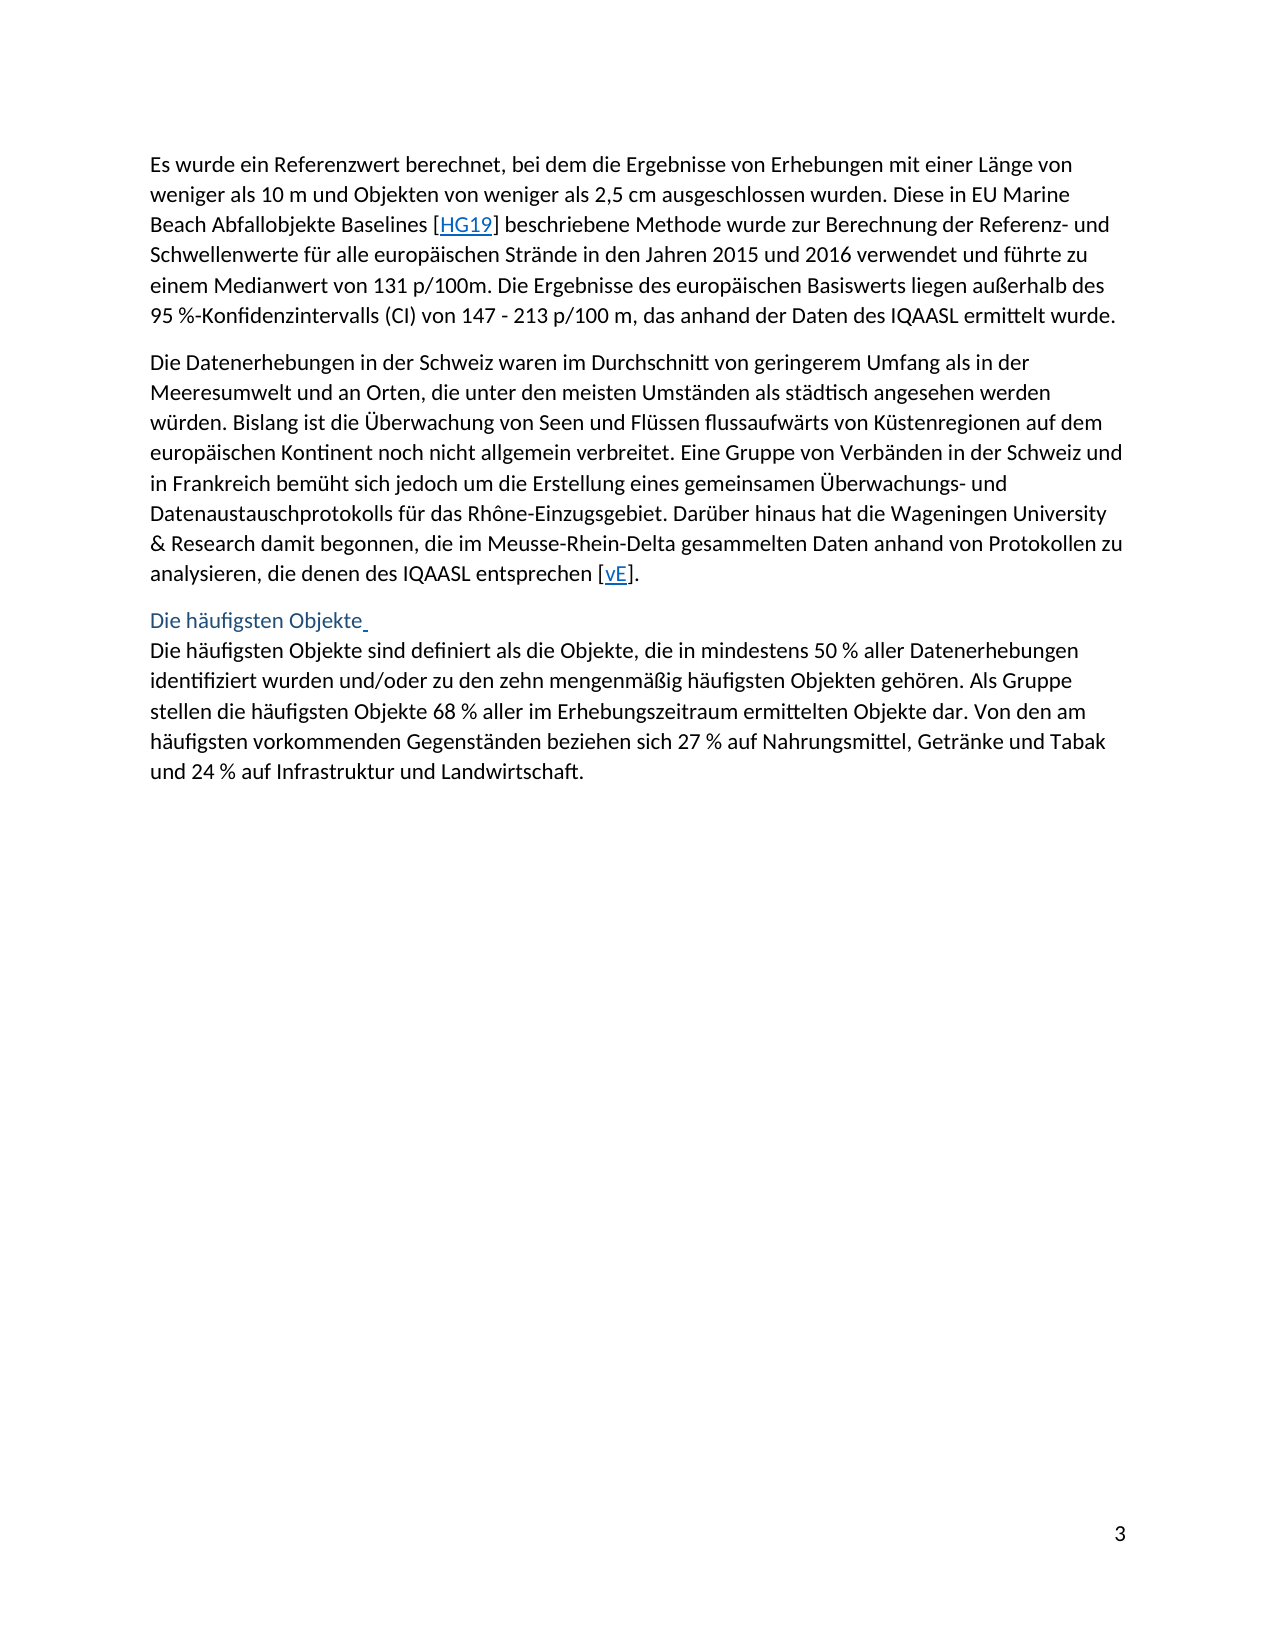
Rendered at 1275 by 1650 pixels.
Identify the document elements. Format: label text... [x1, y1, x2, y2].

text Die häufigsten Objekte sind definiert als die Objekte, die in mindestens 50 % aller Datenerhebungen identifiziert wurden und/oder zu den zehn mengenmäßig häufigsten Objekten gehören. Als Gruppe stellen die häufigsten Objekte 68 % aller im Erhebungszeitraum ermittelten Objekte dar. Von den am häufigsten vorkommenden Gegenständen beziehen sich 27 % auf Nahrungsmittel, Getränke und Tabak und 24 % auf Infrastruktur und Landwirtschaft. [150, 636, 1125, 785]
text Es wurde ein Referenzwert berechnet, bei dem die Ergebnisse von Erhebungen mit einer Länge von weniger als 10 m und Objekten von weniger als 2,5 cm ausgeschlossen wurden. Diese in EU Marine Beach Abfallobjekte Baselines [HG19] beschriebene Methode wurde zur Berechnung der Referenz- und Schwellenwerte für alle europäischen Strände in den Jahren 2015 und 2016 verwendet und führte zu einem Medianwert von 131 p/100m. Die Ergebnisse des europäischen Basiswerts liegen außerhalb des 95 %-Konfidenzintervalls (CI) von 147 - 213 p/100 m, das anhand der Daten des IQAASL ermittelt wurde. [150, 150, 1125, 329]
text Die Datenerhebungen in der Schweiz waren im Durchschnitt von geringerem Umfang als in der Meeresumwelt und an Orten, die unter den meisten Umständen als städtisch angesehen werden würden. Bislang ist die Überwachung von Seen und Flüssen flussaufwärts von Küstenregionen auf dem europäischen Kontinent noch nicht allgemein verbreitet. Eine Gruppe von Verbänden in der Schweiz und in Frankreich bemüht sich jedoch um die Erstellung eines gemeinsamen Überwachungs- und Datenaustauschprotokolls für das Rhône-Einzugsgebiet. Darüber hinaus hat die Wageningen University & Research damit begonnen, die im Meusse-Rhein-Delta gesammelten Daten anhand von Protokollen zu analysieren, die denen des IQAASL entsprechen [vE]. [150, 348, 1125, 587]
subtitle Die häufigsten Objekte [150, 606, 1125, 634]
